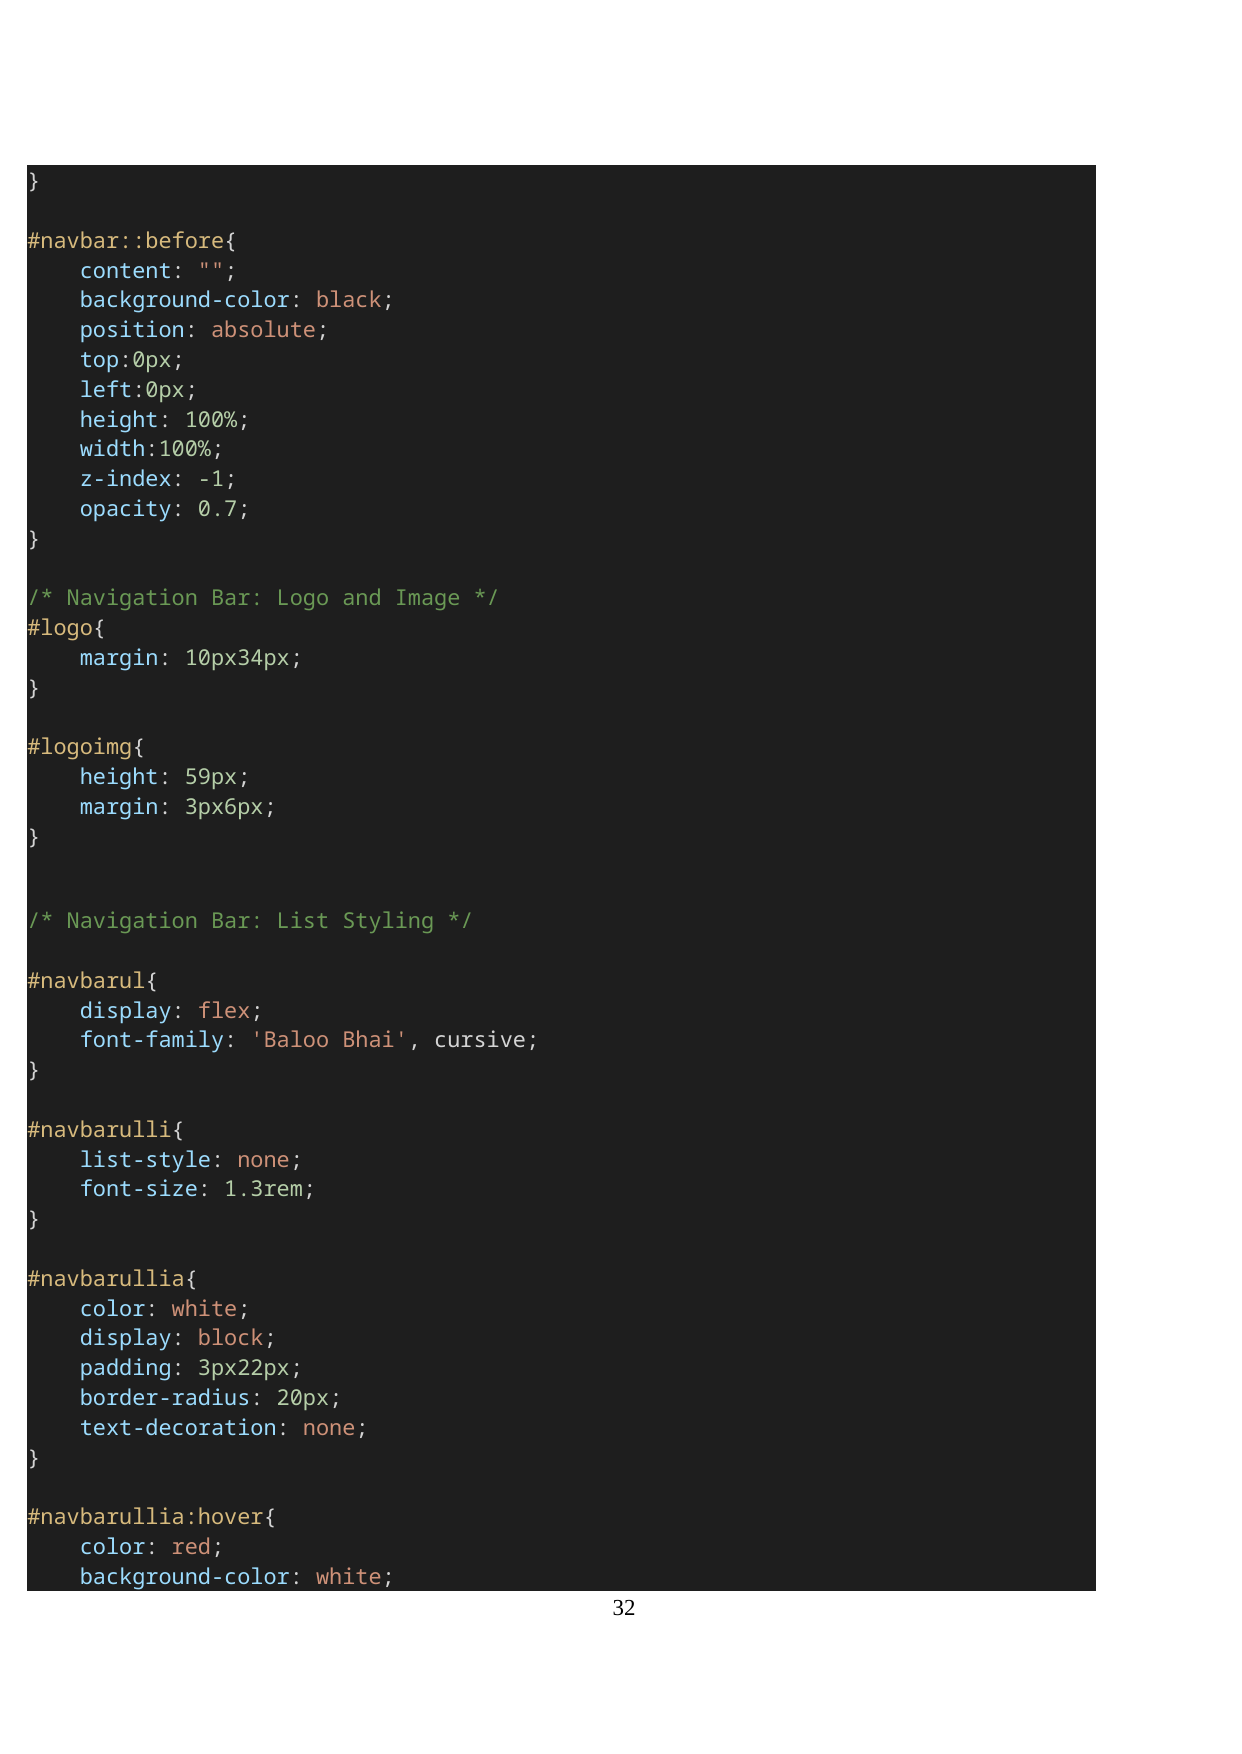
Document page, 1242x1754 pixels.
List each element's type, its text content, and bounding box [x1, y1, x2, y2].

text display: flex; [27, 995, 1096, 1024]
text } [27, 1203, 1096, 1233]
text padding: 3px22px; [27, 1352, 1096, 1382]
text #navbarul{ [27, 965, 1096, 995]
text font-size: 1.3rem; [27, 1173, 1096, 1203]
text #logoimg{ [27, 731, 1096, 761]
text height: 59px; [27, 761, 1096, 791]
text left:0px; [27, 374, 1096, 404]
text #navbar::before{ [27, 225, 1096, 255]
text } [27, 1442, 1096, 1471]
text background-color: white; [27, 1561, 1096, 1591]
text content: ""; [27, 255, 1096, 284]
text #logo{ [27, 612, 1096, 642]
text background-color: black; [27, 284, 1096, 314]
text color: white; [27, 1293, 1096, 1322]
text height: 100%; [27, 404, 1096, 433]
text /* Navigation Bar: Logo and Image */ [27, 582, 1096, 612]
text border-radius: 20px; [27, 1382, 1096, 1412]
text list-style: none; [27, 1144, 1096, 1173]
text opacity: 0.7; [27, 493, 1096, 523]
text #navbarullia{ [27, 1263, 1096, 1293]
text margin: 3px6px; [27, 791, 1096, 821]
text } [27, 165, 1096, 195]
text display: block; [27, 1322, 1096, 1352]
text position: absolute; [27, 314, 1096, 344]
text width:100%; [27, 433, 1096, 463]
text } [27, 523, 1096, 553]
text #navbarullia:hover{ [27, 1501, 1096, 1531]
text margin: 10px34px; [27, 642, 1096, 672]
text } [27, 672, 1096, 702]
text font-family: 'Baloo Bhai', cursive; [27, 1024, 1096, 1054]
text top:0px; [27, 344, 1096, 374]
text color: red; [27, 1531, 1096, 1561]
text } [27, 821, 1096, 851]
text z-index: -1; [27, 463, 1096, 493]
text #navbarulli{ [27, 1114, 1096, 1144]
text /* Navigation Bar: List Styling */ [27, 905, 1096, 935]
text } [27, 1054, 1096, 1084]
text text-decoration: none; [27, 1412, 1096, 1442]
